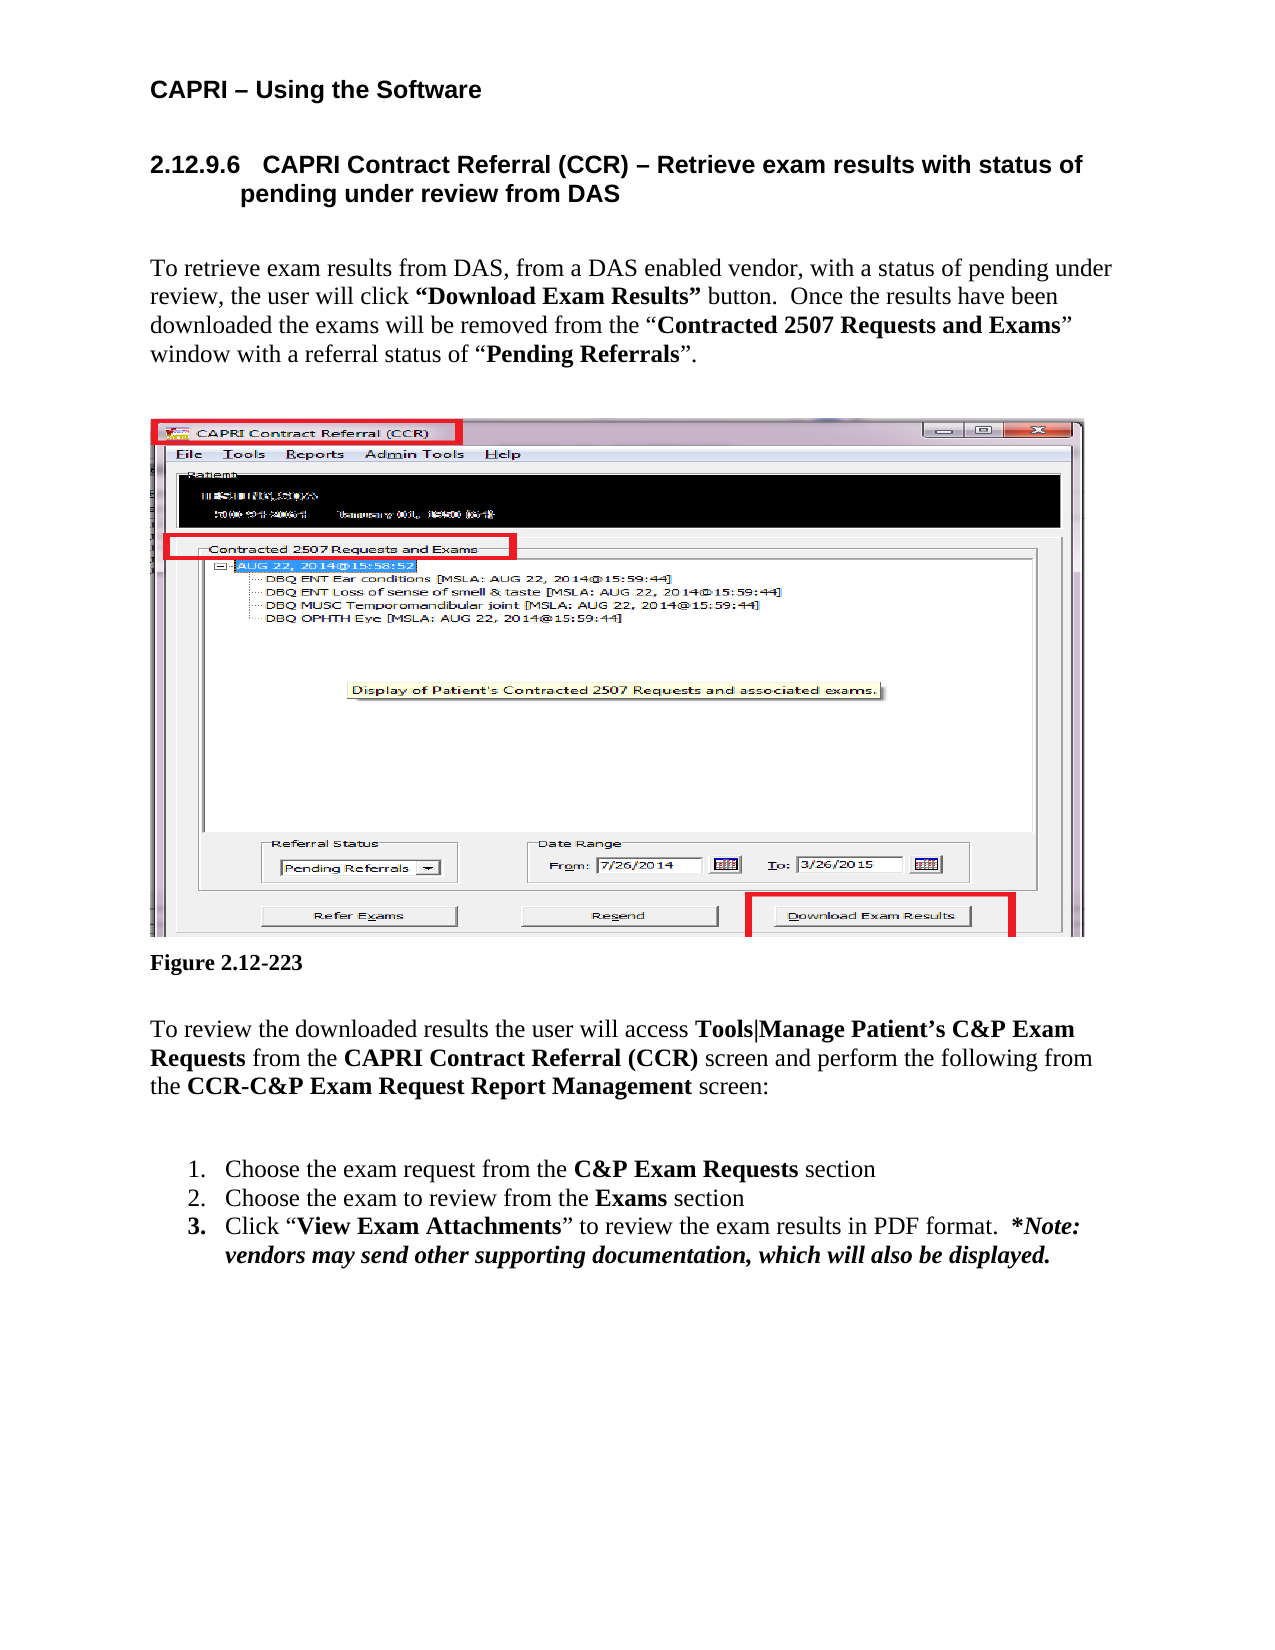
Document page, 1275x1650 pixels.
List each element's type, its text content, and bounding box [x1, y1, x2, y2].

subtitle CAPRI Contract Referral (CCR) – Retrieve exam results with status of pending under review from DAS [150, 150, 1125, 207]
list Click “View Exam Attachments” to review the exam results in PDF format. *Note: vendors may send other supporting documentation, which will also be displayed. [187, 1211, 1125, 1269]
text To review the downloaded results the user will access Tools|Manage Patient’s C&P Exam Requests from the CAPRI Contract Referral (CCR) screen and perform the following from the CCR-C&P Exam Request Report Management screen: [150, 1014, 1125, 1100]
list Choose the exam request from the C&P Exam Requests section [187, 1154, 1125, 1183]
text To retrieve exam results from DAS, from a DAS enabled vendor, with a status of pending under review, the user will click “Download Exam Results” button. Once the results have been downloaded the exams will be removed from the “Contracted 2507 Requests and Exams” window with a referral status of “Pending Referrals”. [150, 253, 1125, 368]
list Choose the exam to review from the Exams section [187, 1183, 1125, 1211]
picture [150, 418, 1085, 937]
